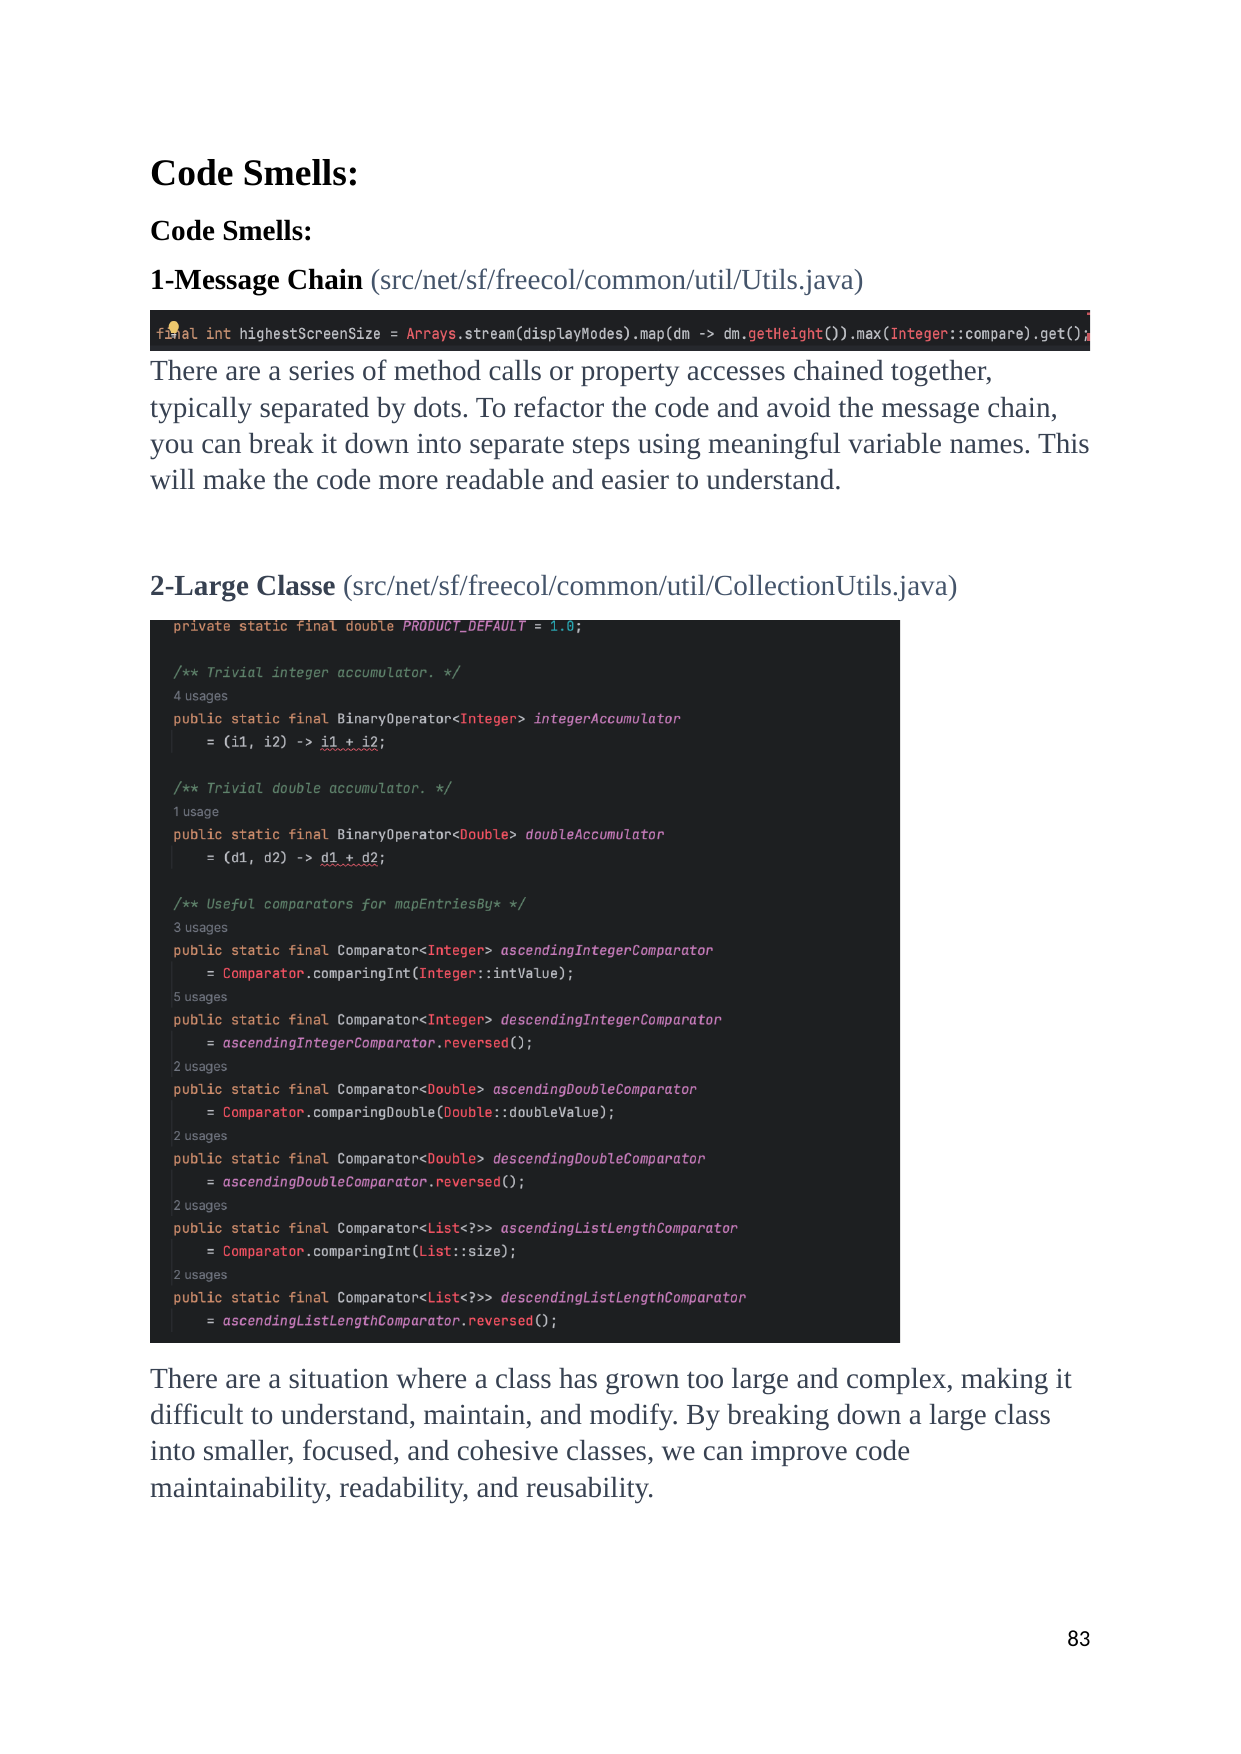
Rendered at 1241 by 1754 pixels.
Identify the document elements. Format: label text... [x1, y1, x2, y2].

picture [150, 620, 901, 1343]
subtitle Code Smells: [150, 150, 1090, 193]
text There are a situation where a class has grown too large and complex, making it difficult to understand, maintain, and modify. By breaking down a large class into smaller, focused, and cohesive classes, we can improve code maintainability, readability, and reusability. [150, 1361, 1090, 1503]
text Code Smells: [150, 213, 1090, 247]
text 2-Large Classe (src/net/sf/freecol/common/util/CollectionUtils.java) [150, 568, 1090, 601]
picture [150, 310, 1091, 351]
text There are a series of method calls or property accesses chained together, typically separated by dots. To refactor the code and avoid the message chain, you can break it down into separate steps using meaningful variable names. This will make the code more readable and easier to understand. [150, 351, 1090, 496]
text 1-Message Chain (src/net/sf/freecol/common/util/Utils.java) [150, 262, 1090, 295]
